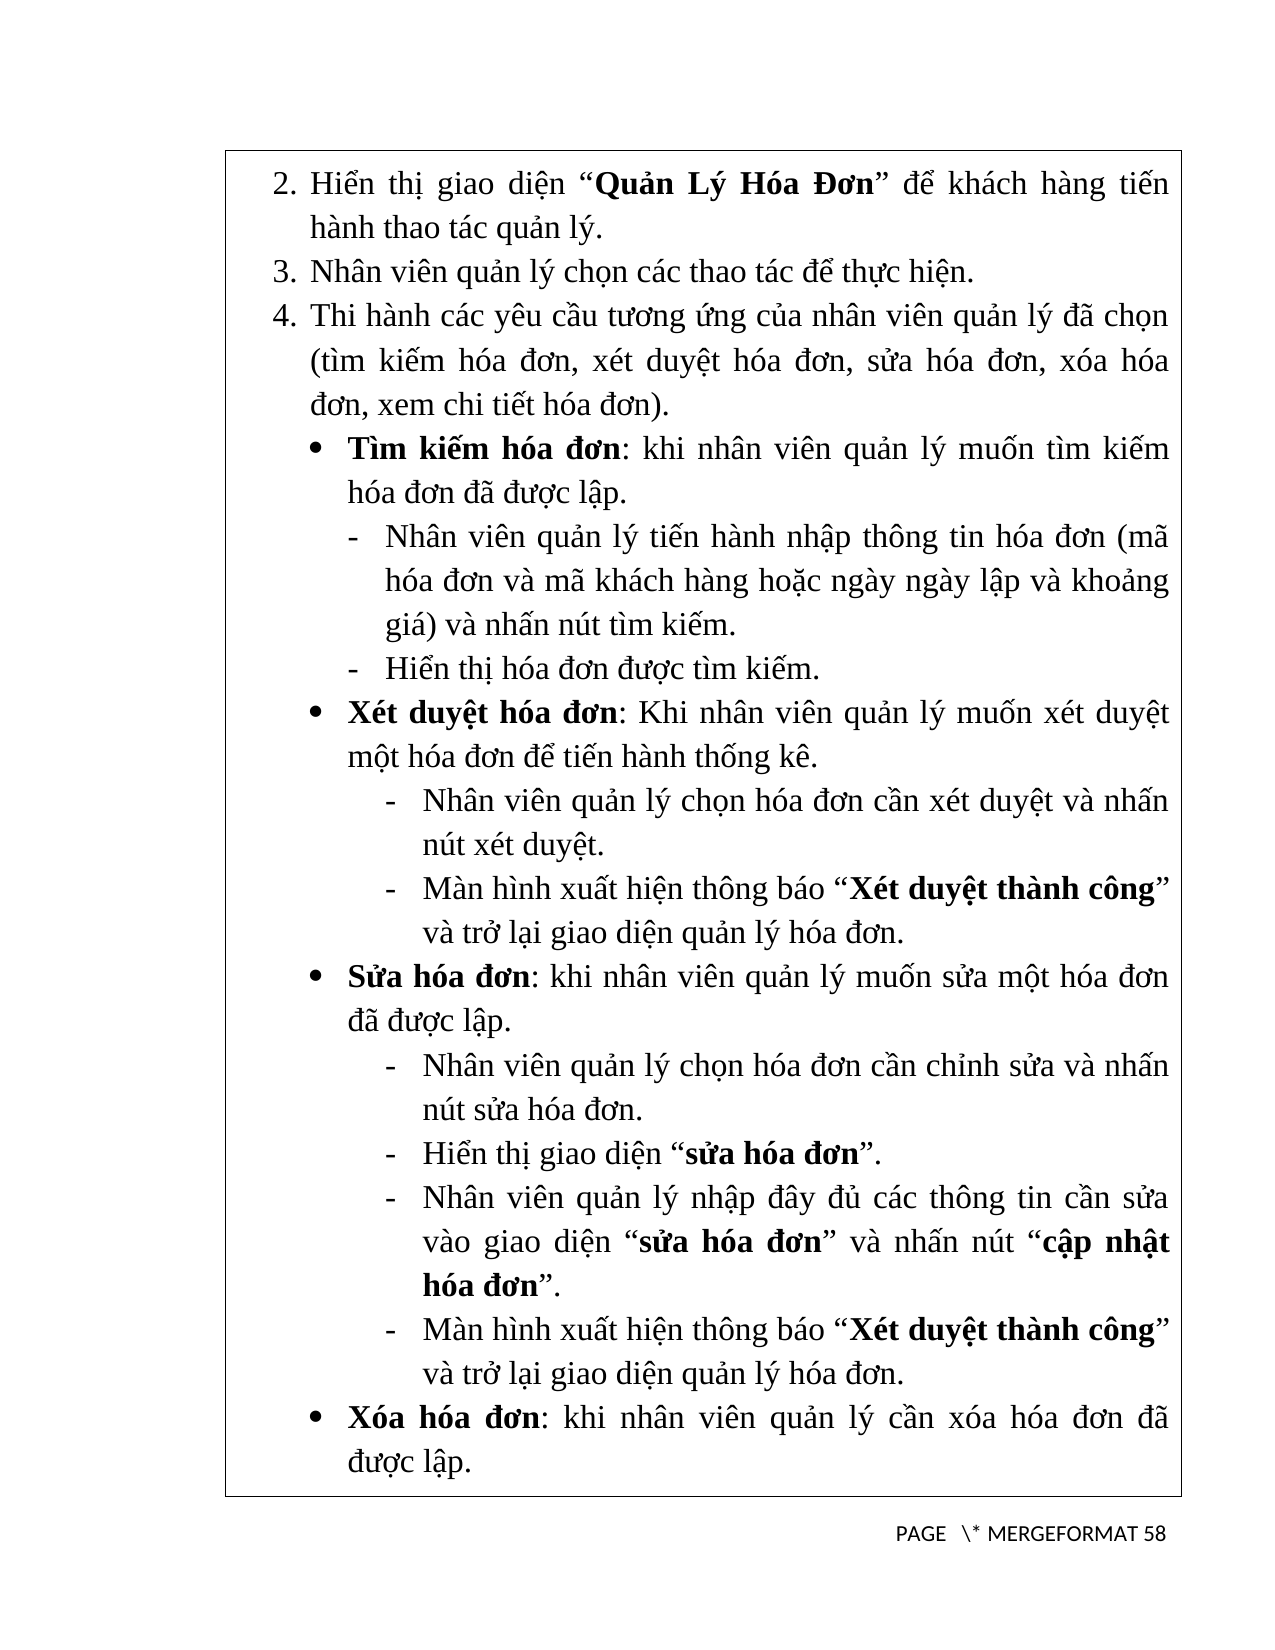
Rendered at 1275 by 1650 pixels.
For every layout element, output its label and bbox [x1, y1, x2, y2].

table_cell [226, 151, 1181, 1496]
